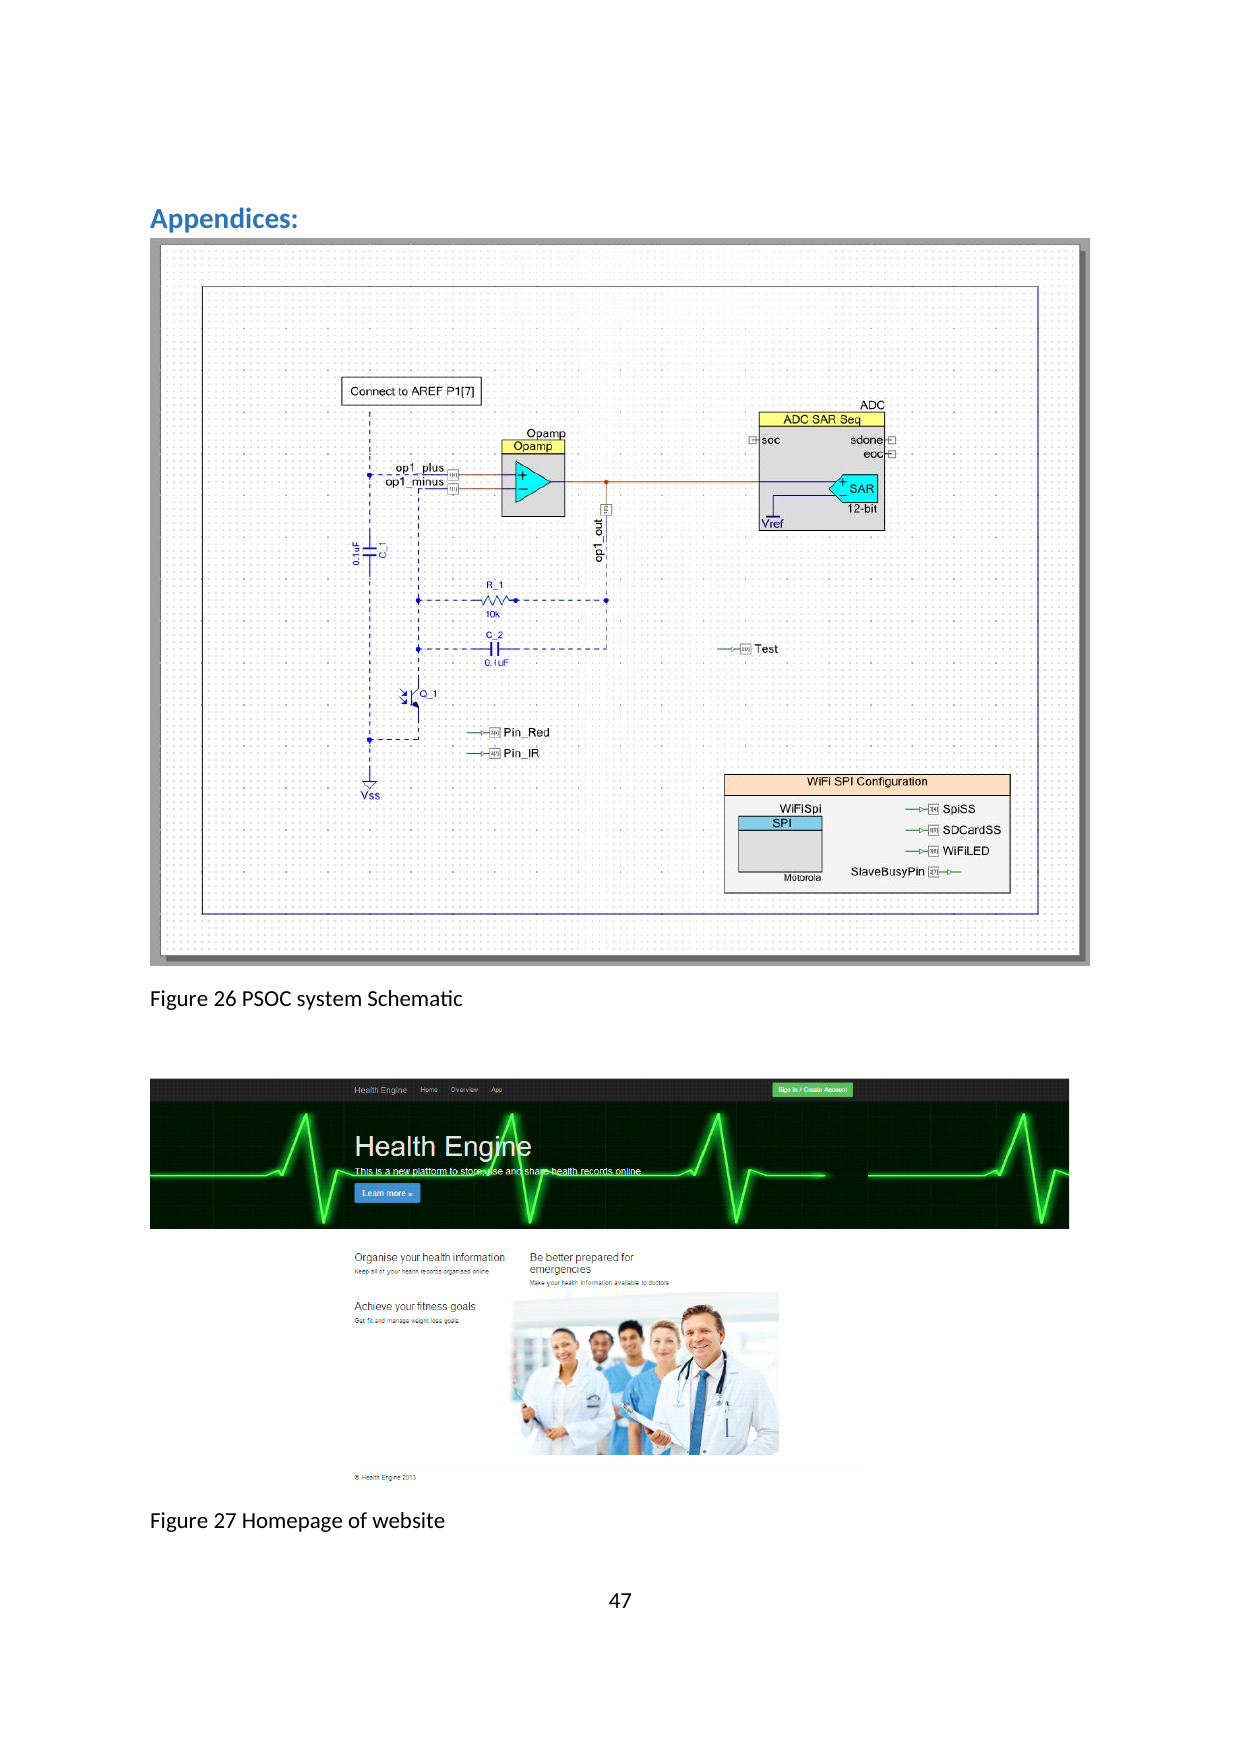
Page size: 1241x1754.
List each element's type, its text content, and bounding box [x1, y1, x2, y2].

picture [150, 238, 1091, 966]
picture [150, 1078, 1070, 1488]
subtitle Appendices: [150, 200, 1090, 236]
